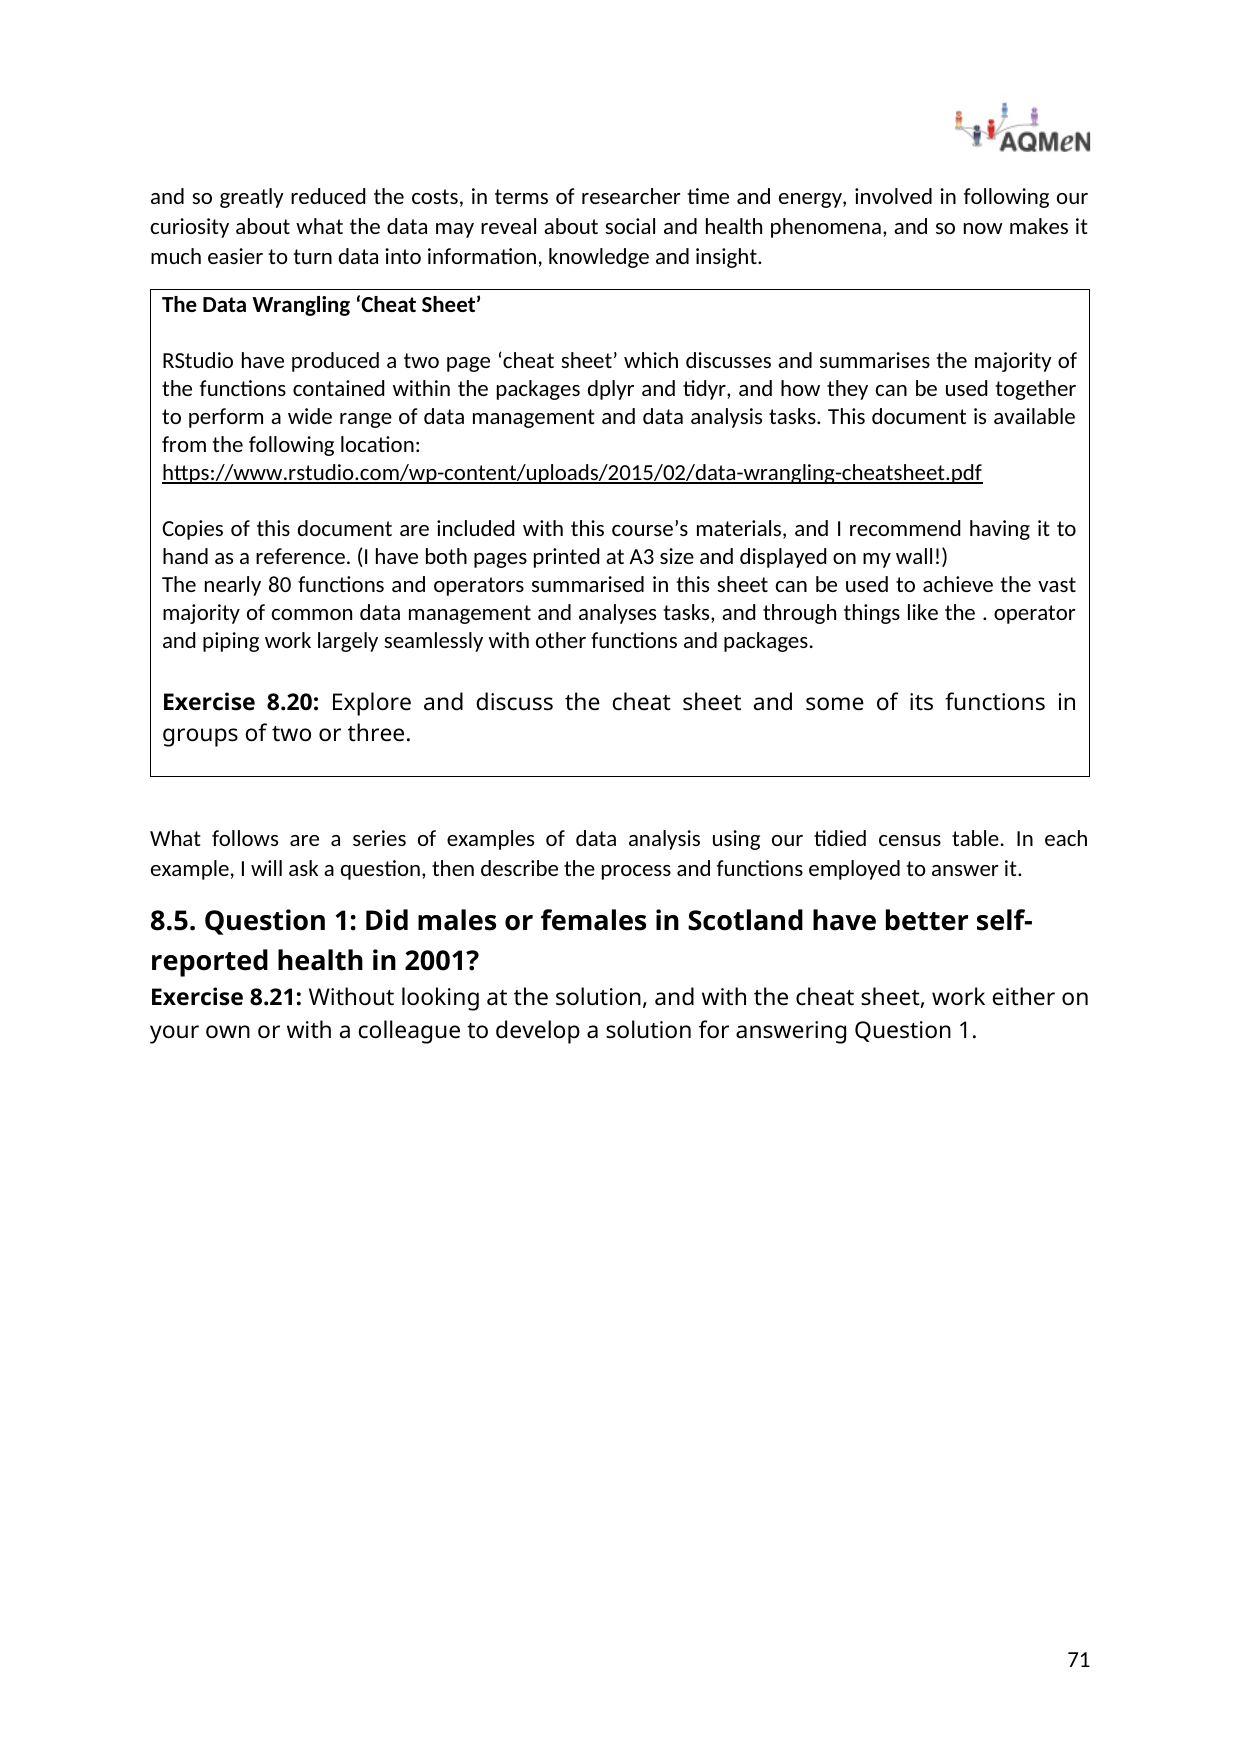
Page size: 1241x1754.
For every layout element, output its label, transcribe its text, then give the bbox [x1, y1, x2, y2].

text Exercise 8.21: Without looking at the solution, and with the cheat sheet, work either on your own or with a colleague to develop a solution for answering Question 1. [150, 981, 1090, 1046]
picture [955, 73, 1091, 182]
subtitle Question 1: Did males or females in Scotland have better self-reported health in 2001? [150, 901, 1090, 978]
table_header The Data Wrangling ‘Cheat Sheet’ RStudio have produced a two page ‘cheat sheet’ which discusses and summarises the majority of the functions contained within the packages dplyr and tidyr, and how they can be used together to perform a wide range of data management and data analysis tasks. This document is available from the following location: https://www.rstudio.com/wp-content/uploads/2015/02/data-wrangling-cheatsheet.pdf Copies of this document are included with this course’s materials, and I recommend having it to hand as a reference. (I have both pages printed at A3 size and displayed on my wall!) The nearly 80 functions and operators summarised in this sheet can be used to achieve the vast majority of common data management and analyses tasks, and through things like the . operator and piping work largely seamlessly with other functions and packages. Exercise 8.20: Explore and discuss the cheat sheet and some of its functions in groups of two or three. [151, 290, 1089, 776]
text What follows are a series of examples of data analysis using our tidied census table. In each example, I will ask a question, then describe the process and functions employed to answer it. [150, 824, 1090, 882]
